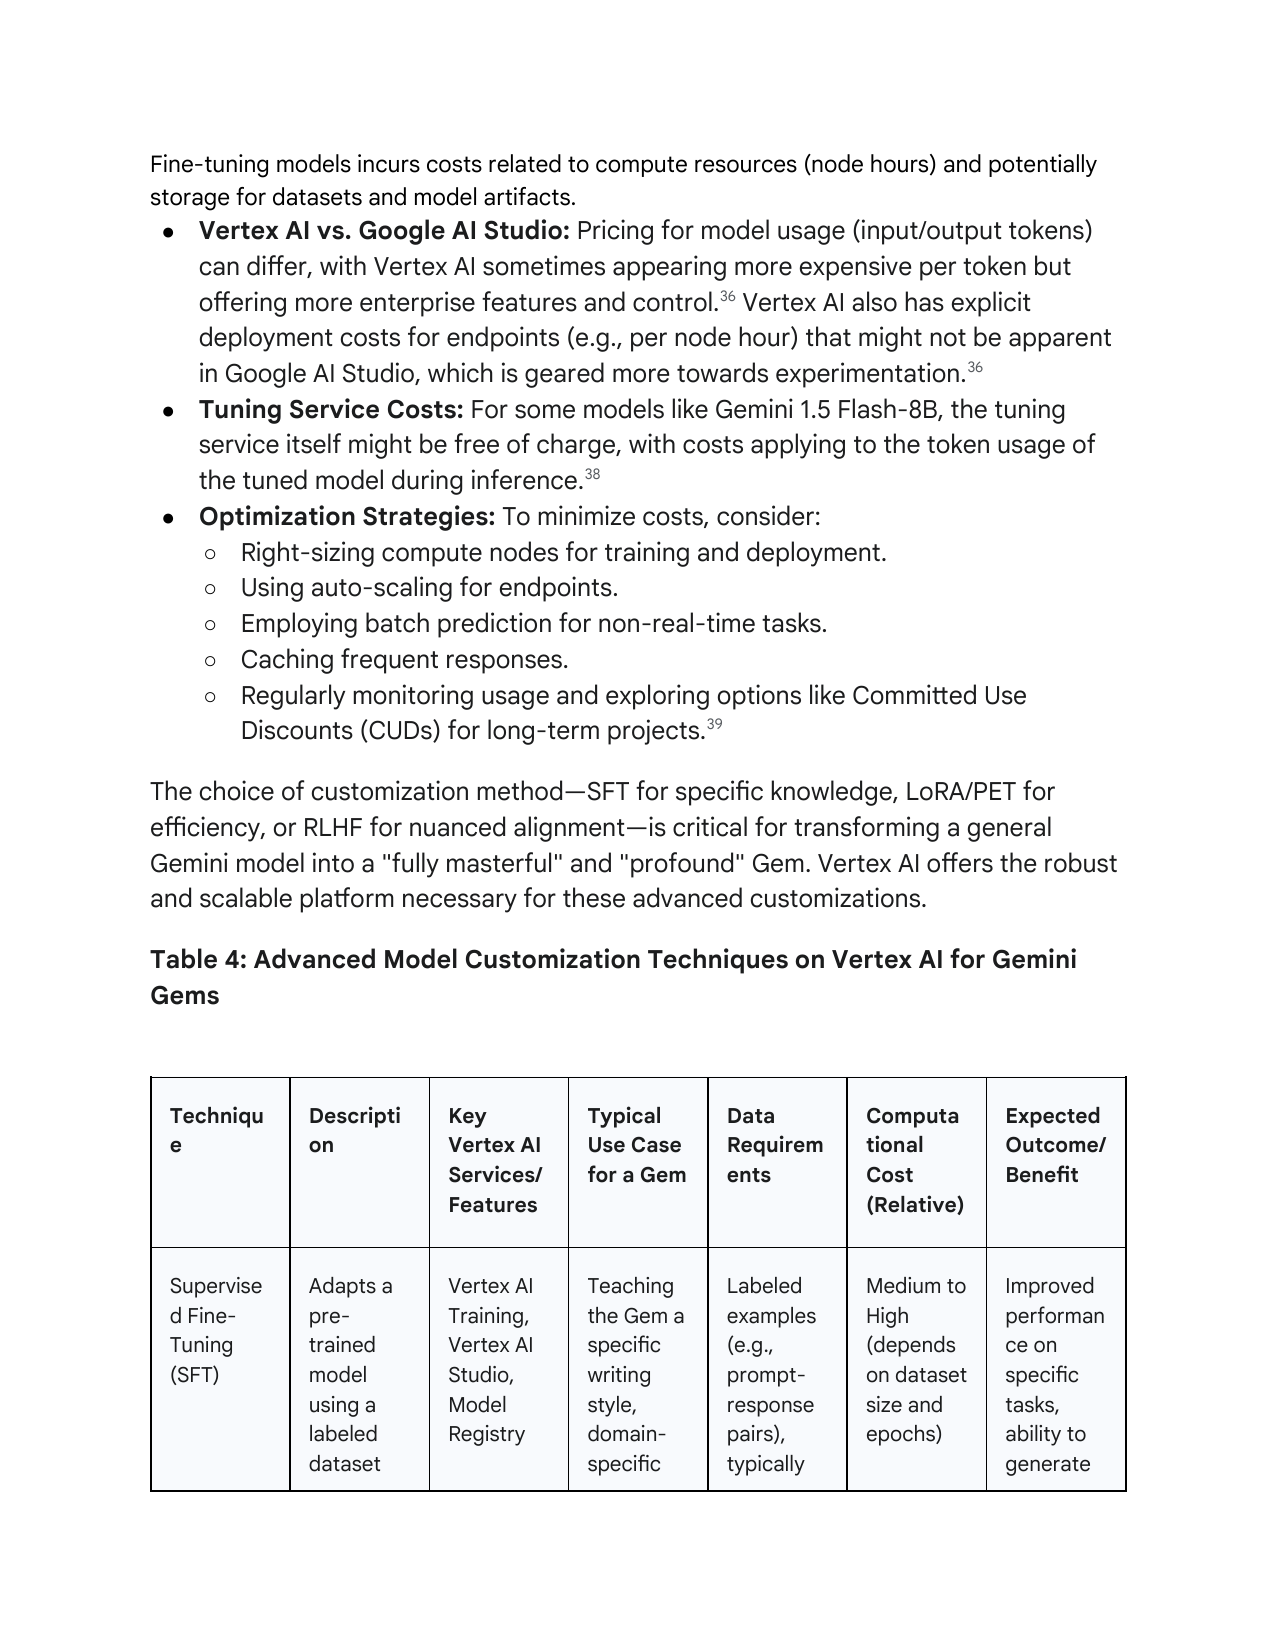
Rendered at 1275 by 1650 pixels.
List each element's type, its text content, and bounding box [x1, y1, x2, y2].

table_header Data Requirements [709, 1078, 846, 1247]
table_header Typical Use Case for a Gem [569, 1078, 707, 1247]
list Vertex AI vs. Google AI Studio: Pricing for model usage (input/output tokens) can differ, with Vertex AI sometimes appearing more expensive per token but offering more enterprise features and control.36 Vertex AI also has explicit deployment costs for endpoints (e.g., per node hour) that might not be apparent in Google AI Studio, which is geared more towards experimentation.36 [161, 215, 1125, 390]
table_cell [848, 1248, 986, 1490]
text Fine-tuning models incurs costs related to compute resources (node hours) and potentially storage for datasets and model artifacts. [150, 150, 1125, 211]
list Regularly monitoring usage and exploring options like Committed Use Discounts (CUDs) for long-term projects.39 [203, 680, 1125, 747]
table_header Description [291, 1078, 429, 1247]
list Caching frequent responses. [203, 644, 1125, 676]
table_header Technique [152, 1078, 289, 1247]
table_header Computational Cost (Relative) [848, 1078, 986, 1247]
table_header Key Vertex AI Services/Features [430, 1078, 568, 1247]
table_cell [987, 1248, 1125, 1490]
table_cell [709, 1248, 846, 1490]
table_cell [291, 1248, 429, 1490]
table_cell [430, 1248, 568, 1490]
text Table 4: Advanced Model Customization Techniques on Vertex AI for Gemini Gems [150, 944, 1125, 1011]
table_header Expected Outcome/Benefit [987, 1078, 1125, 1247]
text The choice of customization method—SFT for specific knowledge, LoRA/PET for efficiency, or RLHF for nuanced alignment—is critical for transforming a general Gemini model into a "fully masterful" and "profound" Gem. Vertex AI offers the robust and scalable platform necessary for these advanced customizations. [150, 776, 1125, 915]
list Employing batch prediction for non-real-time tasks. [203, 608, 1125, 640]
list Optimization Strategies: To minimize costs, consider: [161, 501, 1125, 533]
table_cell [569, 1248, 707, 1490]
list Tuning Service Costs: For some models like Gemini 1.5 Flash-8B, the tuning service itself might be free of charge, with costs applying to the token usage of the tuned model during inference.38 [161, 394, 1125, 497]
list Using auto-scaling for endpoints. [203, 573, 1125, 604]
list Right-sizing compute nodes for training and deployment. [203, 537, 1125, 568]
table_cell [152, 1248, 289, 1490]
